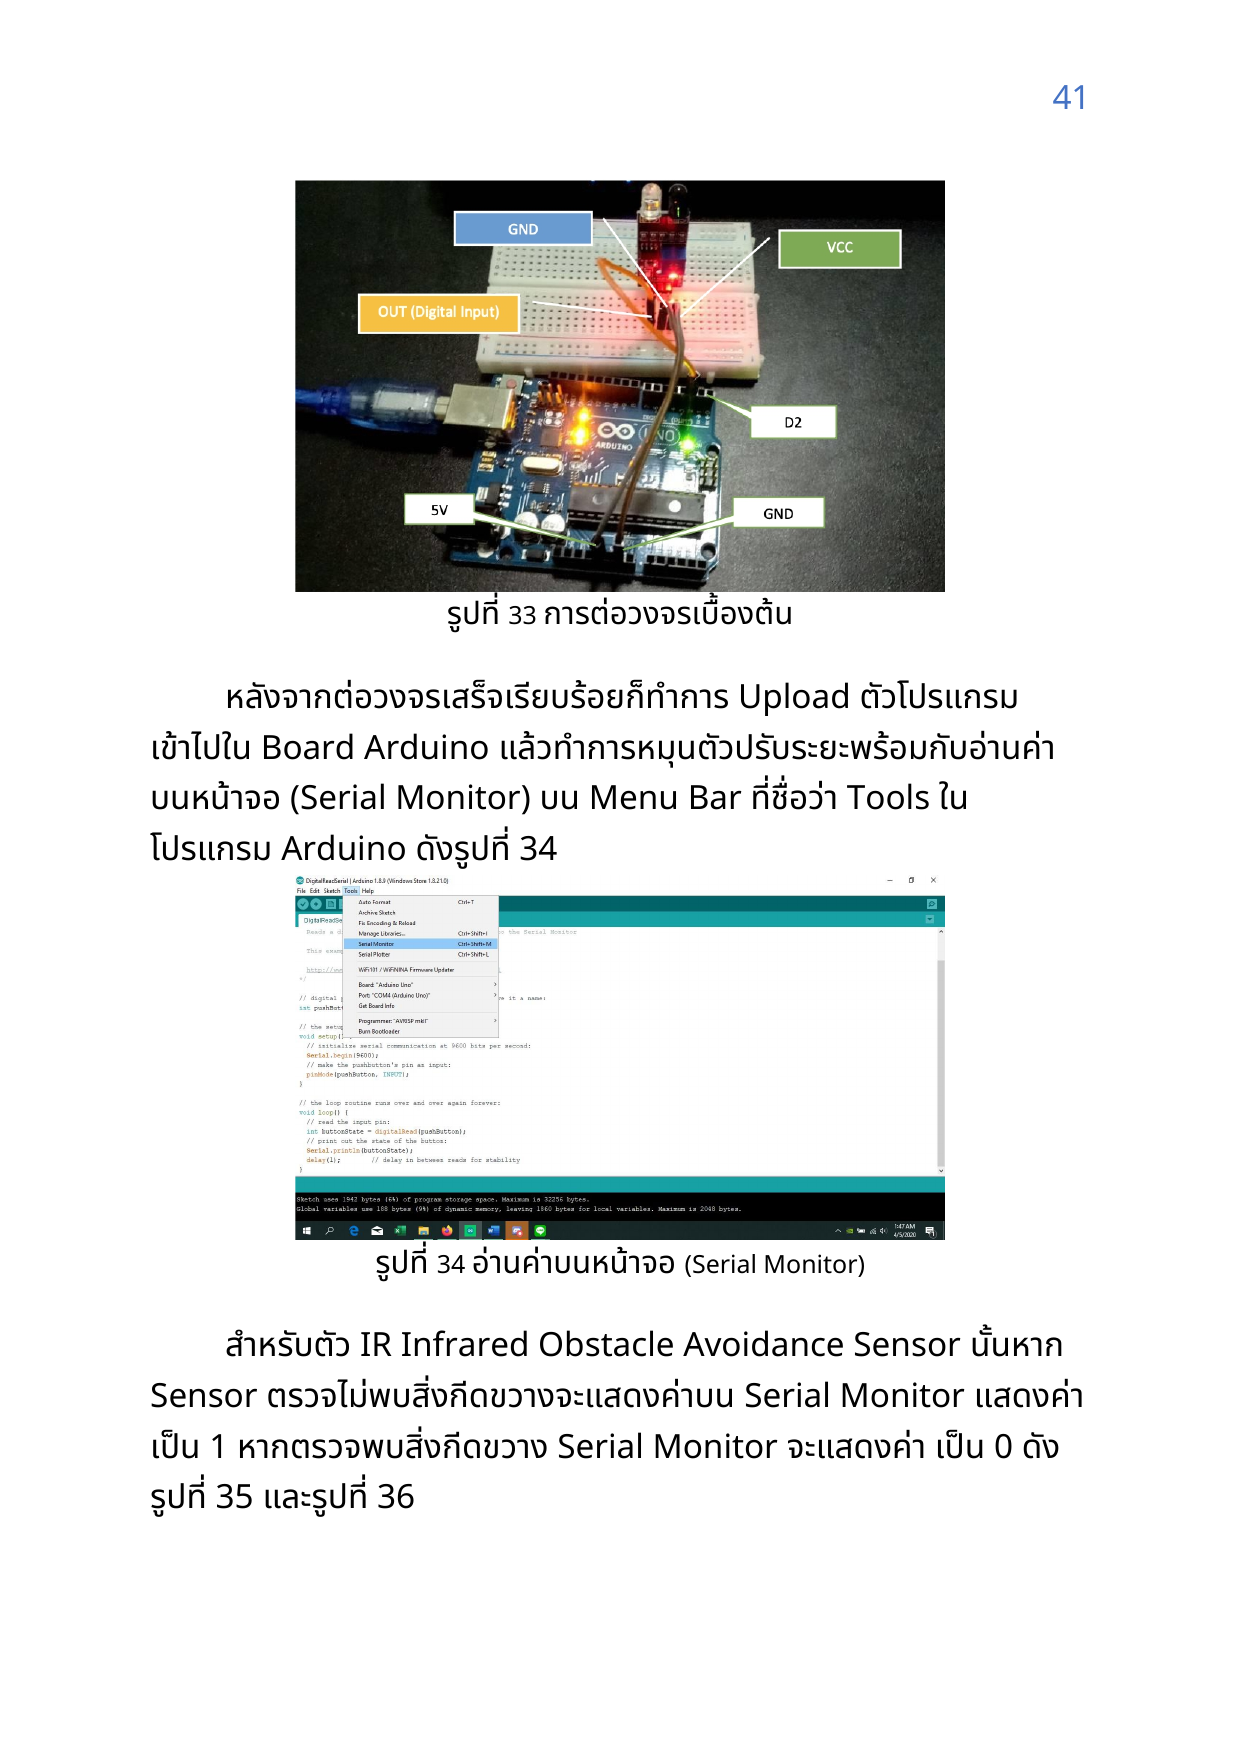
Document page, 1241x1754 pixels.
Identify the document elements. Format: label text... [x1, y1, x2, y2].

picture [295, 875, 945, 1240]
picture [295, 179, 945, 592]
text รูปที่ 33 การต่อวงจรเบื้องต้น [150, 592, 1090, 639]
text หลังจากต่อวงจรเสร็จเรียบร้อยก็ทำการ Upload ตัวโปรแกรมเข้าไปใน Board Arduino แล้วทำการหมุนตัวปรับระยะพร้อมกับอ่านค่าบนหน้าจอ (Serial Monitor) บน Menu Bar ที่ชื่อว่า Tools ในโปรแกรม Arduino ดังรูปที่ 34 [150, 673, 1090, 875]
text สำหรับตัว IR Infrared Obstacle Avoidance Sensor นั้นหาก Sensor ตรวจไม่พบสิ่งกีดขวางจะแสดงค่าบน Serial Monitor แสดงค่าเป็น 1 หากตรวจพบสิ่งกีดขวาง Serial Monitor จะแสดงค่า เป็น 0 ดังรูปที่ 35 และรูปที่ 36 [150, 1321, 1090, 1524]
text รูปที่ 34 อ่านค่าบนหน้าจอ (Serial Monitor) [150, 1240, 1090, 1287]
